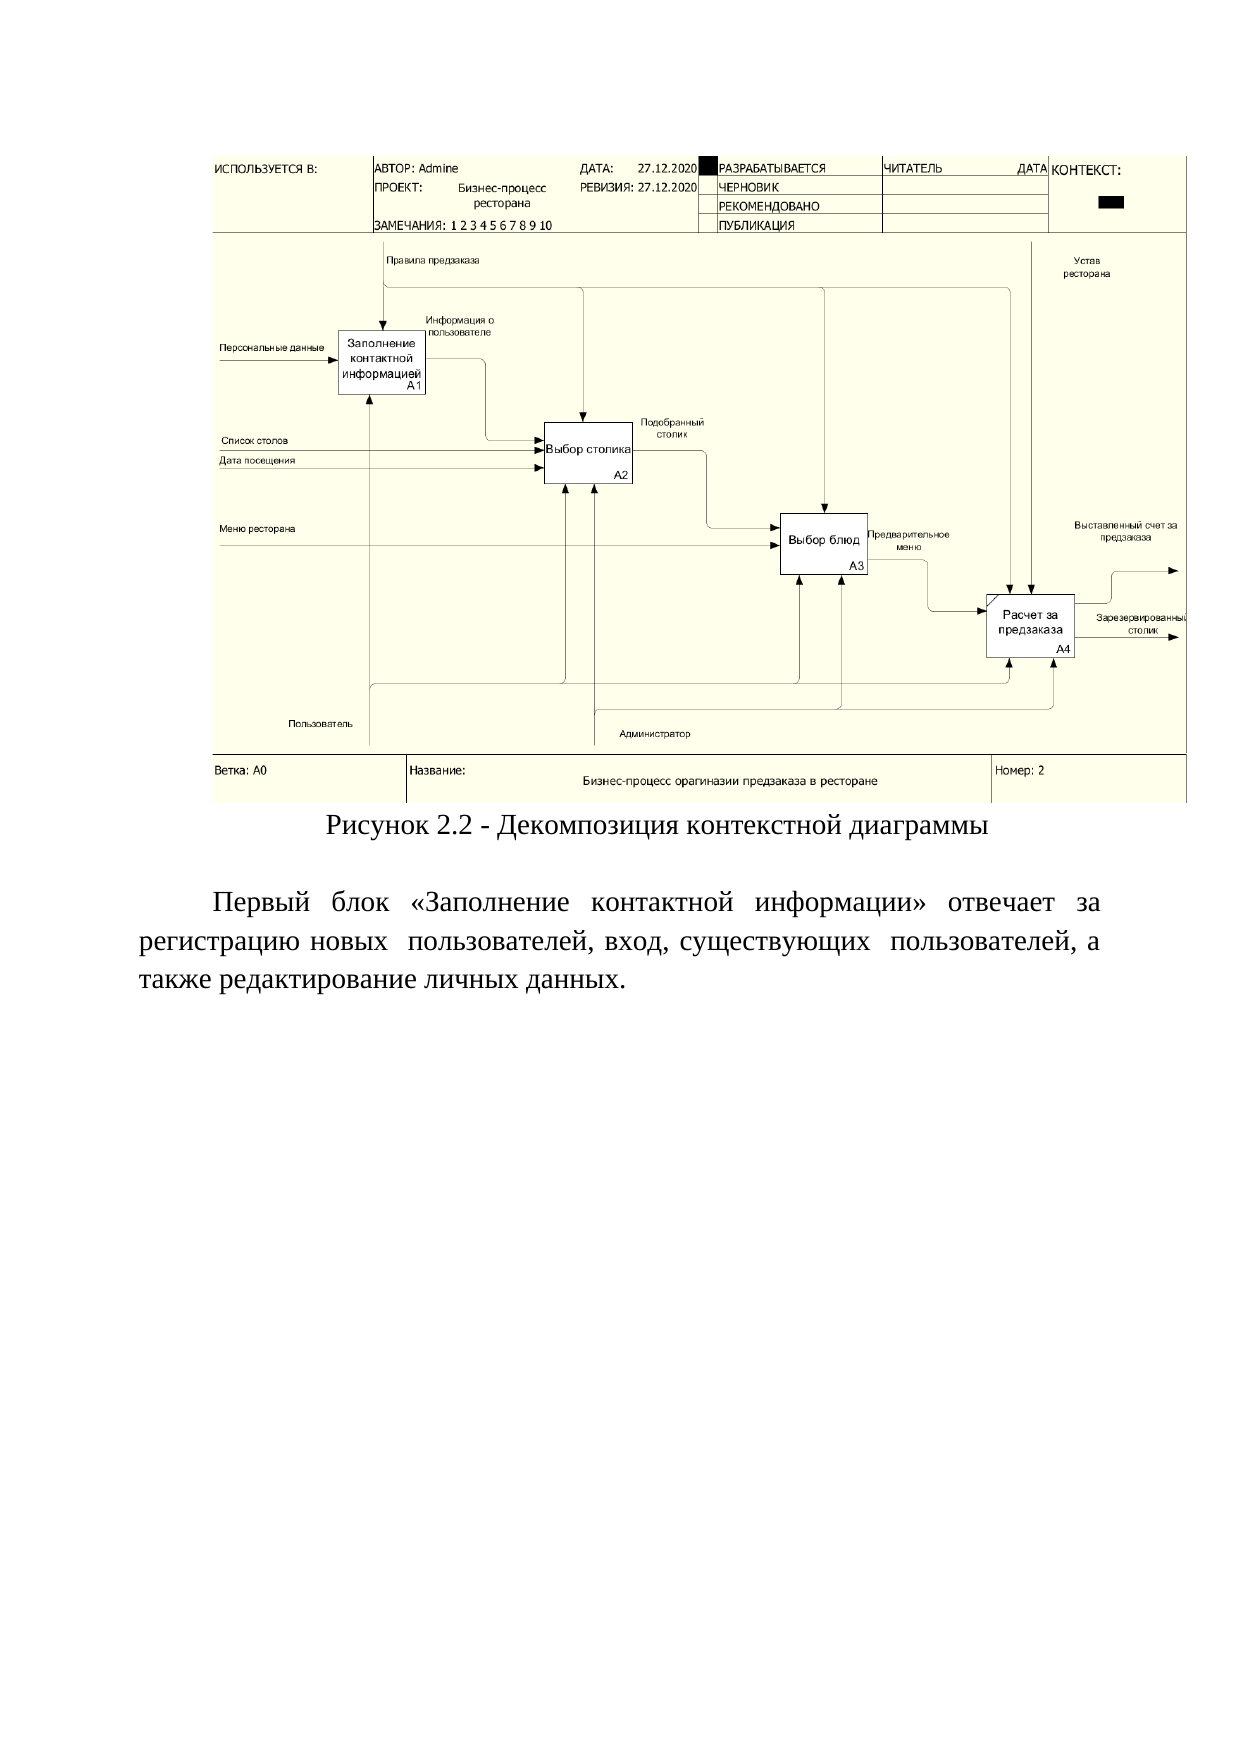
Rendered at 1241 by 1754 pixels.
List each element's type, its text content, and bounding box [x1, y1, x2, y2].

picture [212, 156, 1187, 803]
text Рисунок 2.2 - Декомпозиция контекстной диаграммы [139, 807, 1101, 841]
text Первый блок «Заполнение контактной информации» отвечает за регистрацию новых пользователей, вход, существующих пользователей, а также редактирование личных данных. [139, 884, 1101, 995]
